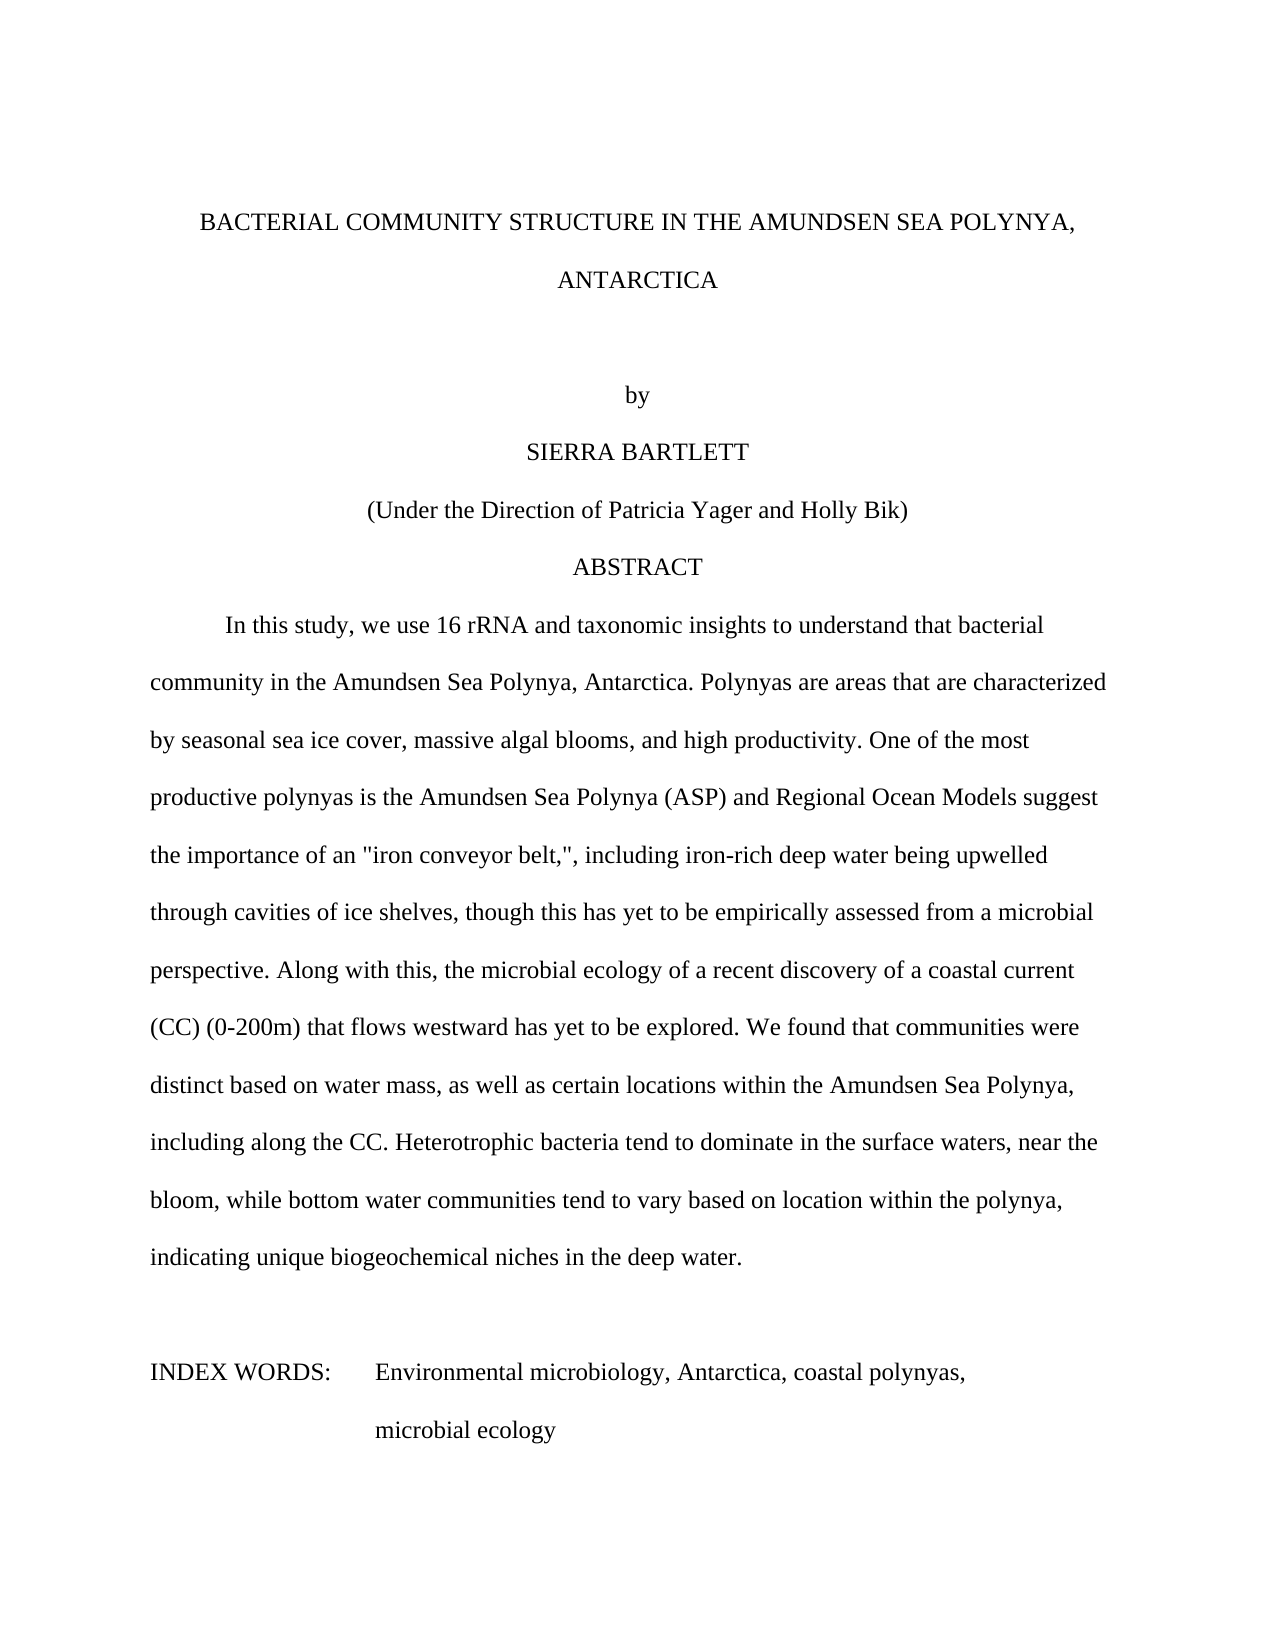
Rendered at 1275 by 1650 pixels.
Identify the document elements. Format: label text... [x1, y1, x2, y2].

text BACTERIAL COMMUNITY STRUCTURE IN THE AMUNDSEN SEA POLYNYA, ANTARCTICA [150, 207, 1125, 294]
text SIERRA BARTLETT [150, 437, 1125, 466]
text microbial ecology [150, 1415, 1125, 1444]
text ABSTRACT [150, 552, 1125, 581]
text by [150, 380, 1125, 409]
text INDEX WORDS: Environmental microbiology, Antarctica, coastal polynyas, [150, 1357, 1125, 1386]
text (Under the Direction of Patricia Yager and Holly Bik) [150, 495, 1125, 524]
text In this study, we use 16 rRNA and taxonomic insights to understand that bacterial community in the Amundsen Sea Polynya, Antarctica. Polynyas are areas that are characterized by seasonal sea ice cover, massive algal blooms, and high productivity. One of the most productive polynyas is the Amundsen Sea Polynya (ASP) and Regional Ocean Models suggest the importance of an "iron conveyor belt,", including iron-rich deep water being upwelled through cavities of ice shelves, though this has yet to be empirically assessed from a microbial perspective. Along with this, the microbial ecology of a recent discovery of a coastal current (CC) (0-200m) that flows westward has yet to be explored. We found that communities were distinct based on water mass, as well as certain locations within the Amundsen Sea Polynya, including along the CC. Heterotrophic bacteria tend to dominate in the surface waters, near the bloom, while bottom water communities tend to vary based on location within the polynya, indicating unique biogeochemical niches in the deep water. [150, 610, 1125, 1271]
